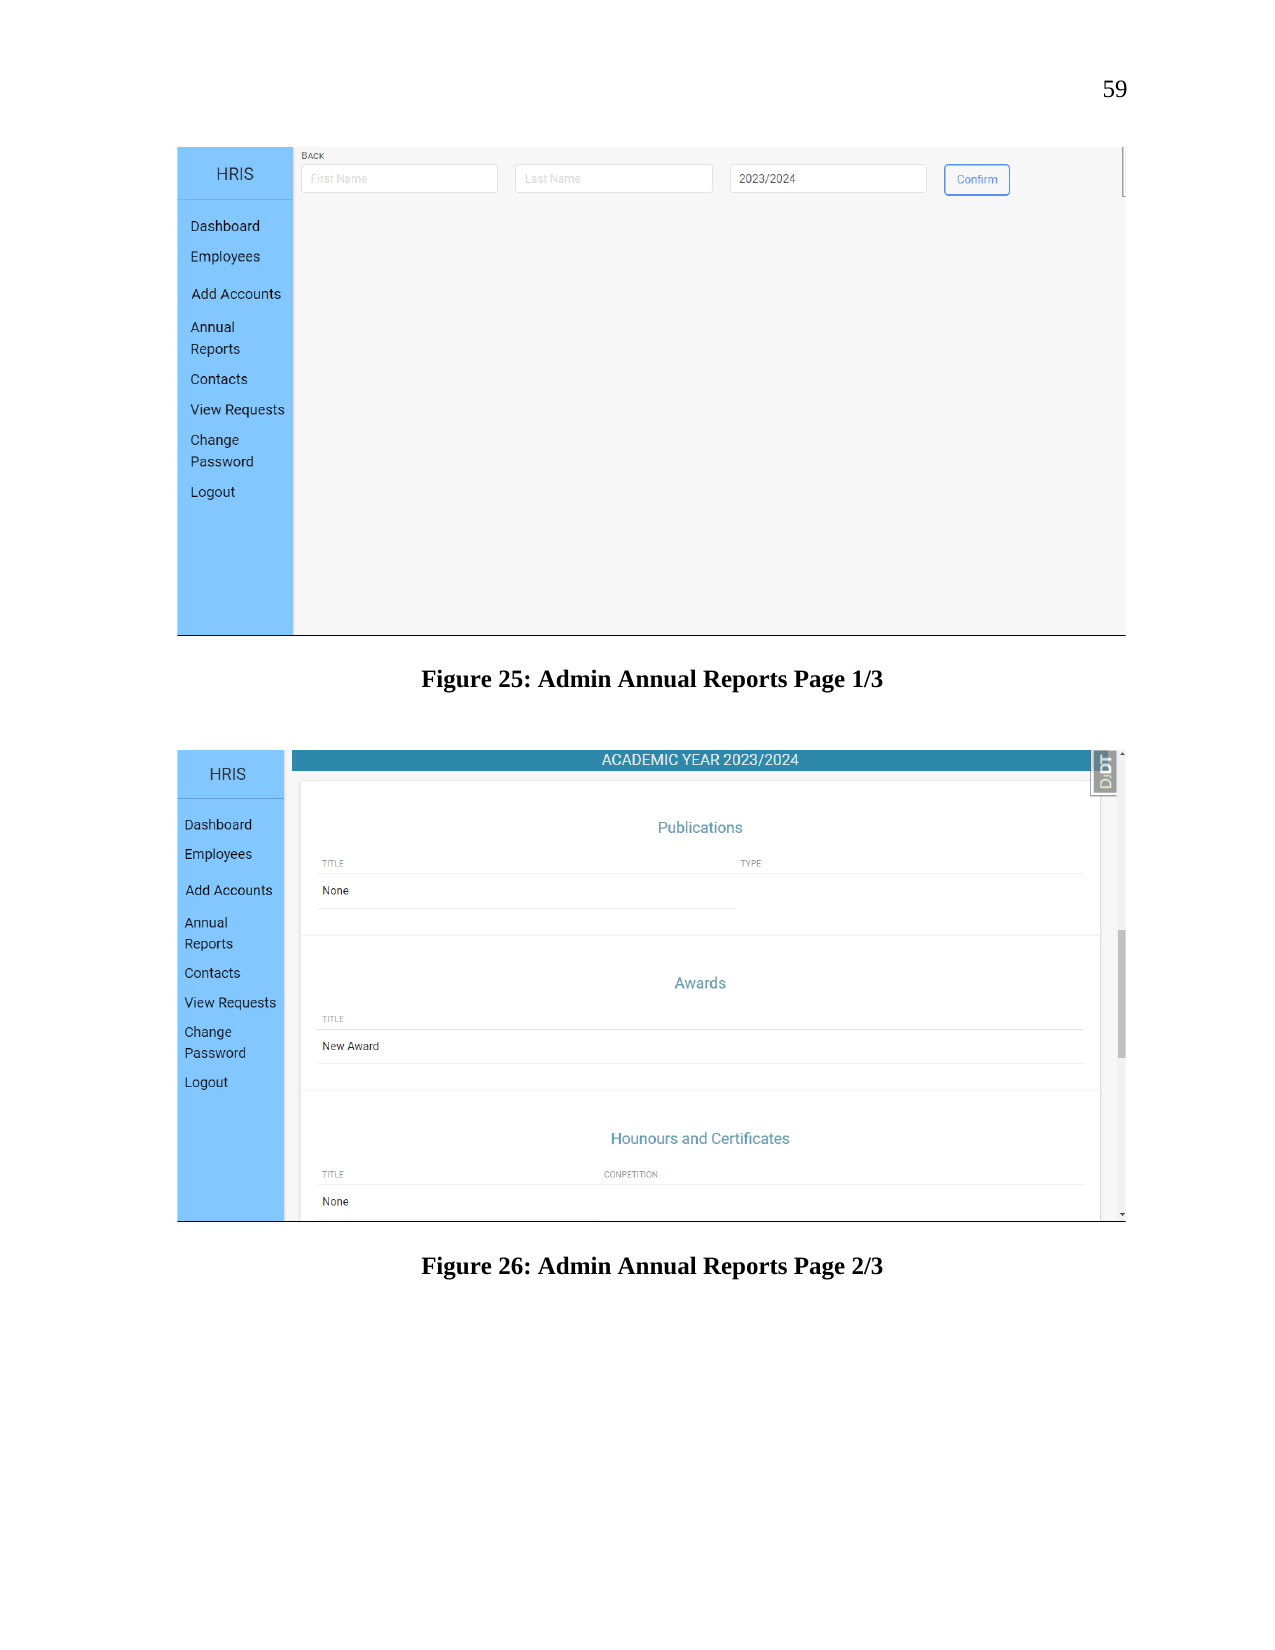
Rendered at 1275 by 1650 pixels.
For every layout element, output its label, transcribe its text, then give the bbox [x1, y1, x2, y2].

picture [177, 147, 1126, 636]
text Figure 25: Admin Annual Reports Page 1/3 [177, 664, 1127, 693]
text Figure 26: Admin Annual Reports Page 2/3 [177, 1251, 1127, 1279]
picture [177, 750, 1126, 1222]
